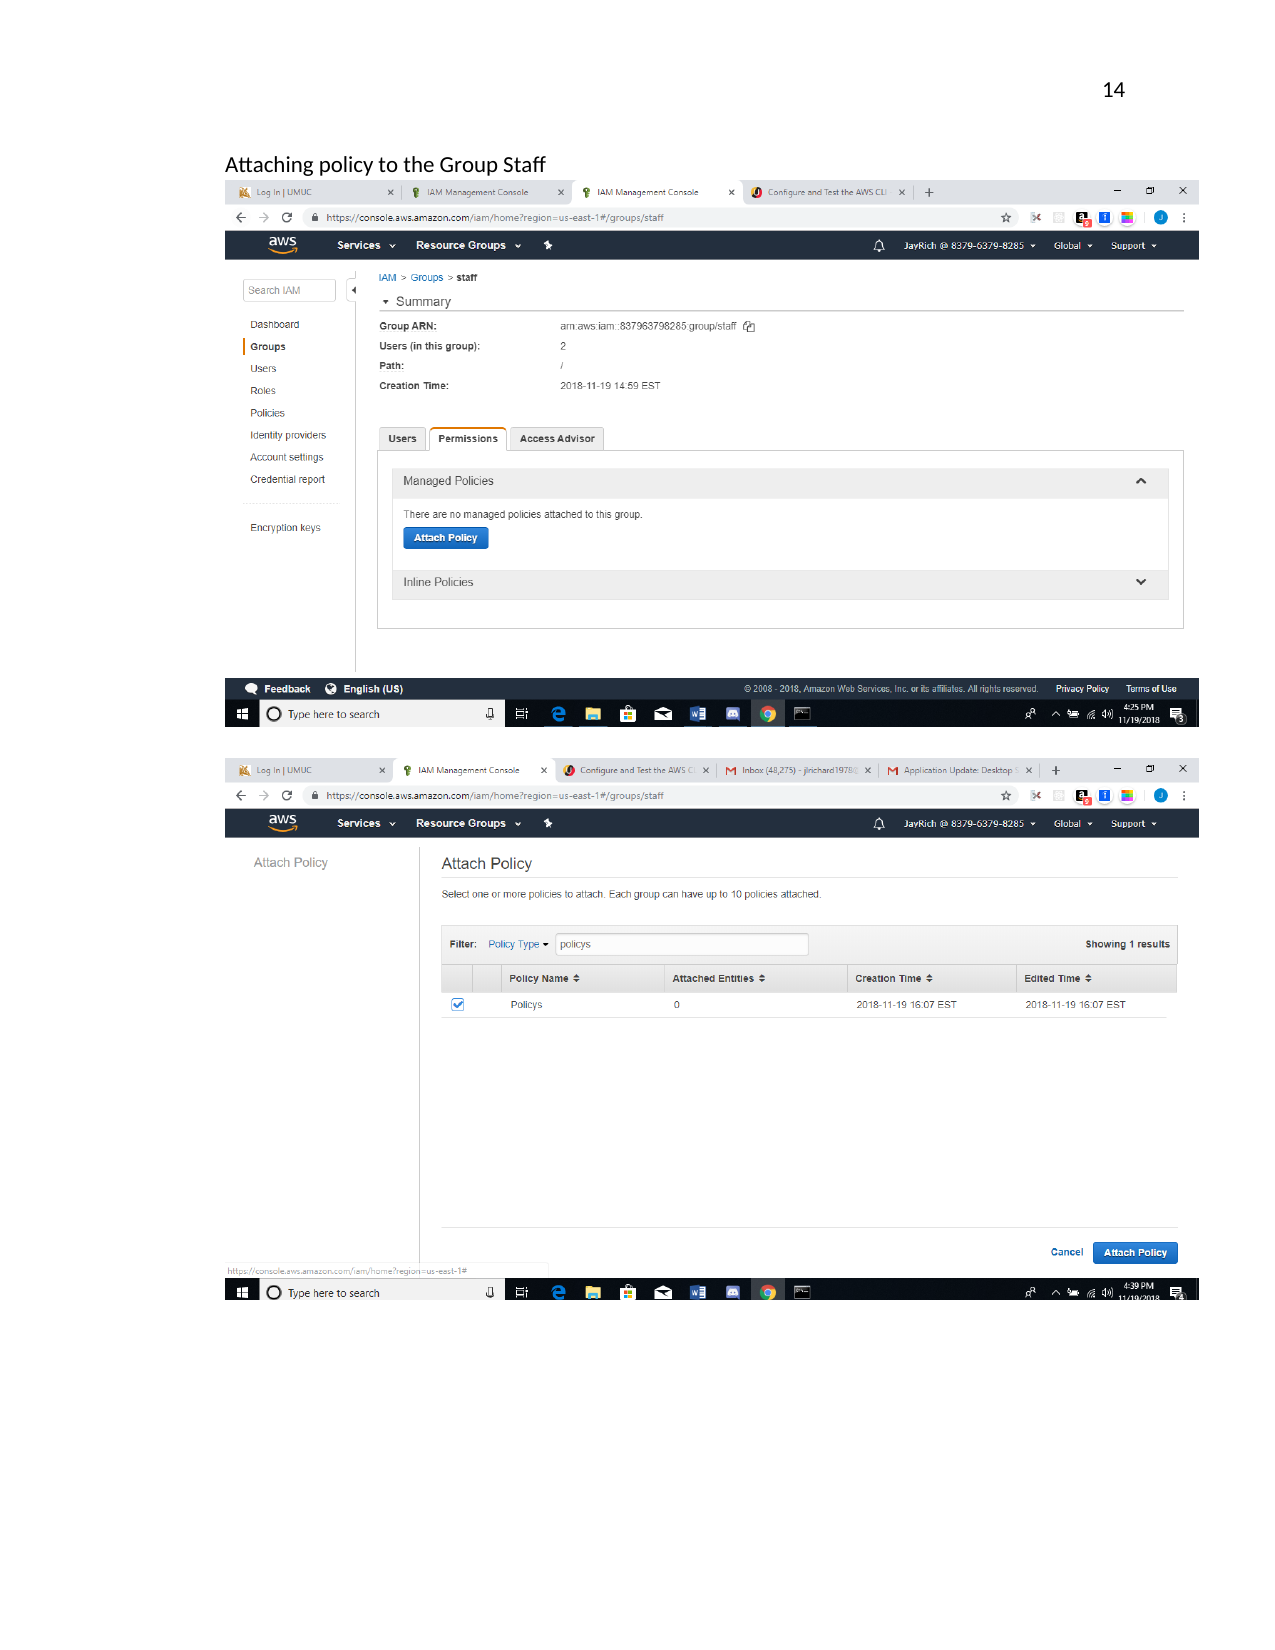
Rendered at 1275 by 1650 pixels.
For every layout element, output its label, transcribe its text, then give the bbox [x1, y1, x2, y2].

picture [225, 180, 1199, 727]
list Attaching policy to the Group Staff [225, 150, 1125, 178]
picture [225, 758, 1199, 1300]
